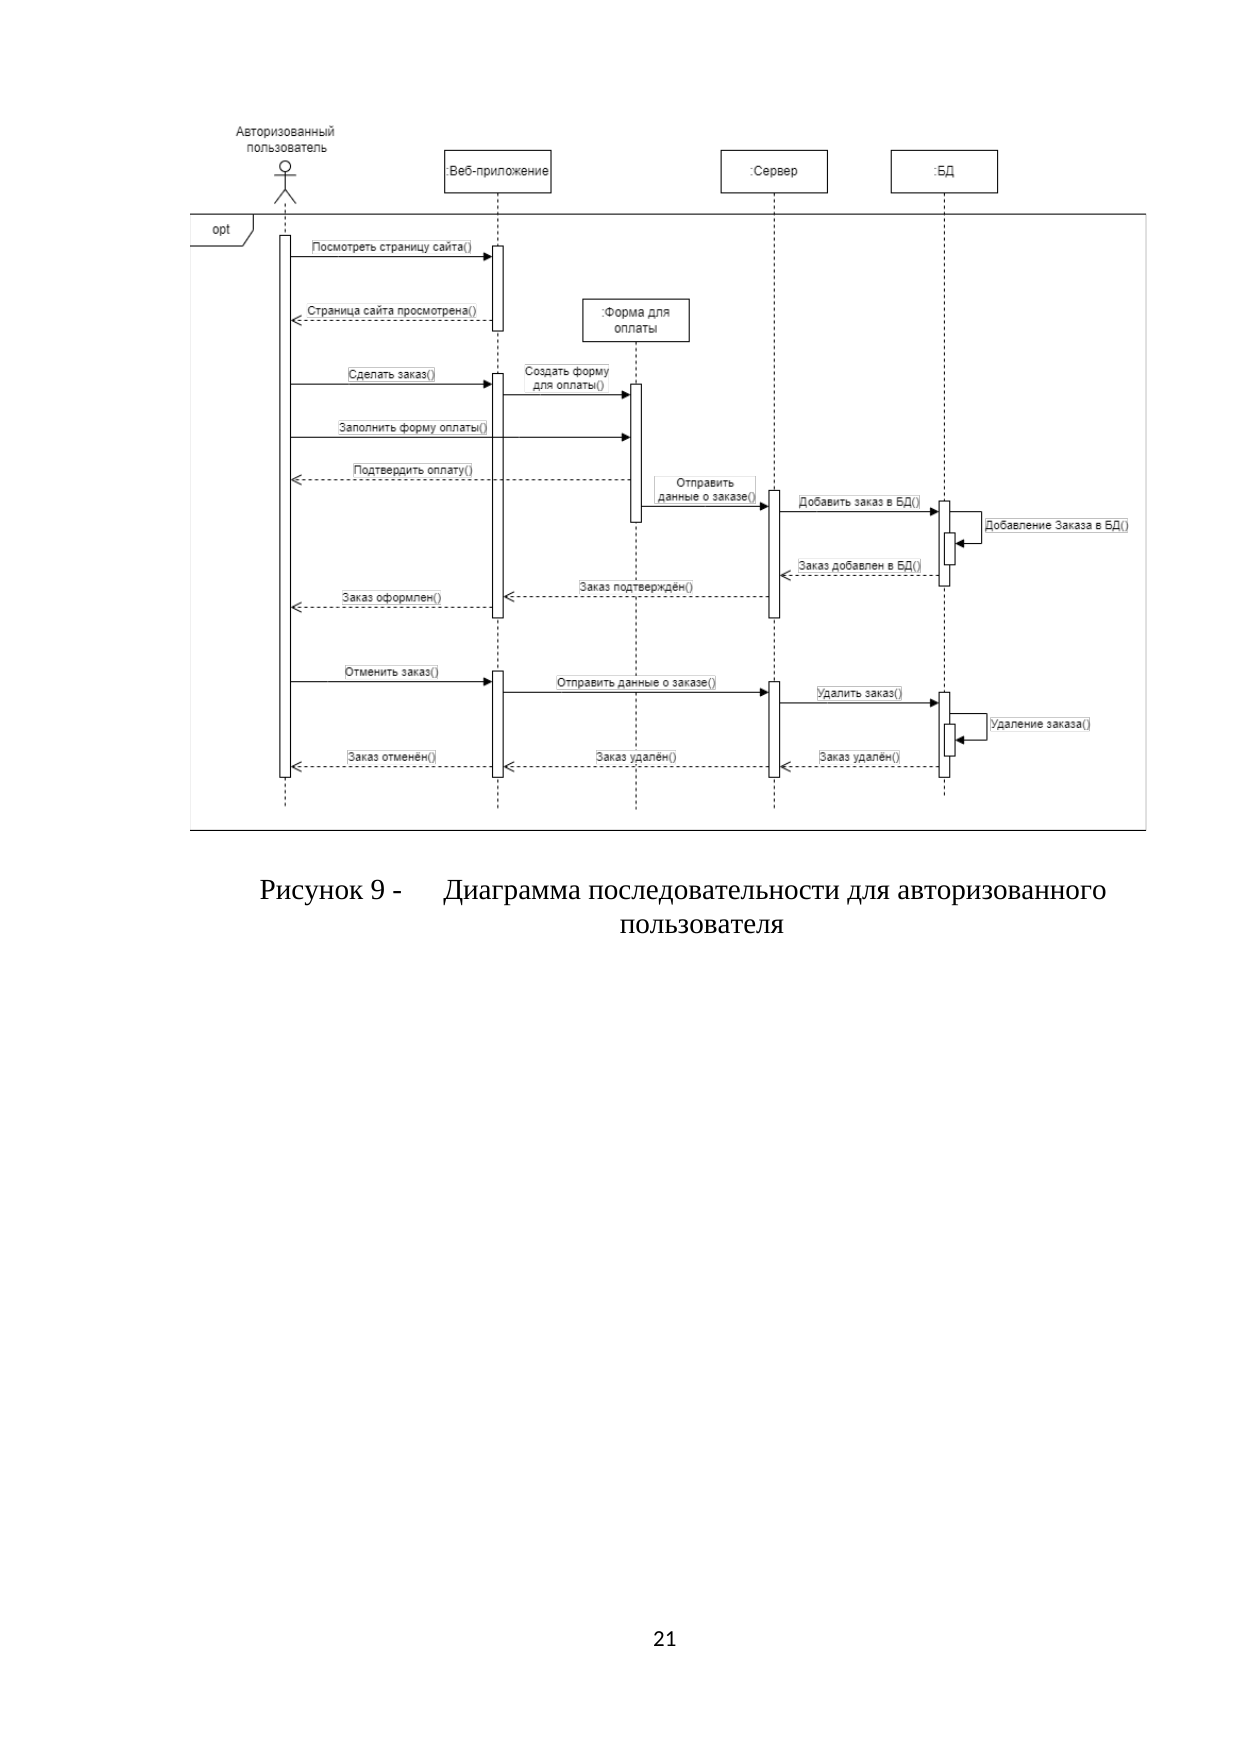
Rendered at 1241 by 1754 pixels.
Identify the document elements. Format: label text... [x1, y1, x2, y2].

text Диаграмма последовательности для авторизованного пользователя [215, 872, 1152, 939]
picture [190, 118, 1147, 831]
